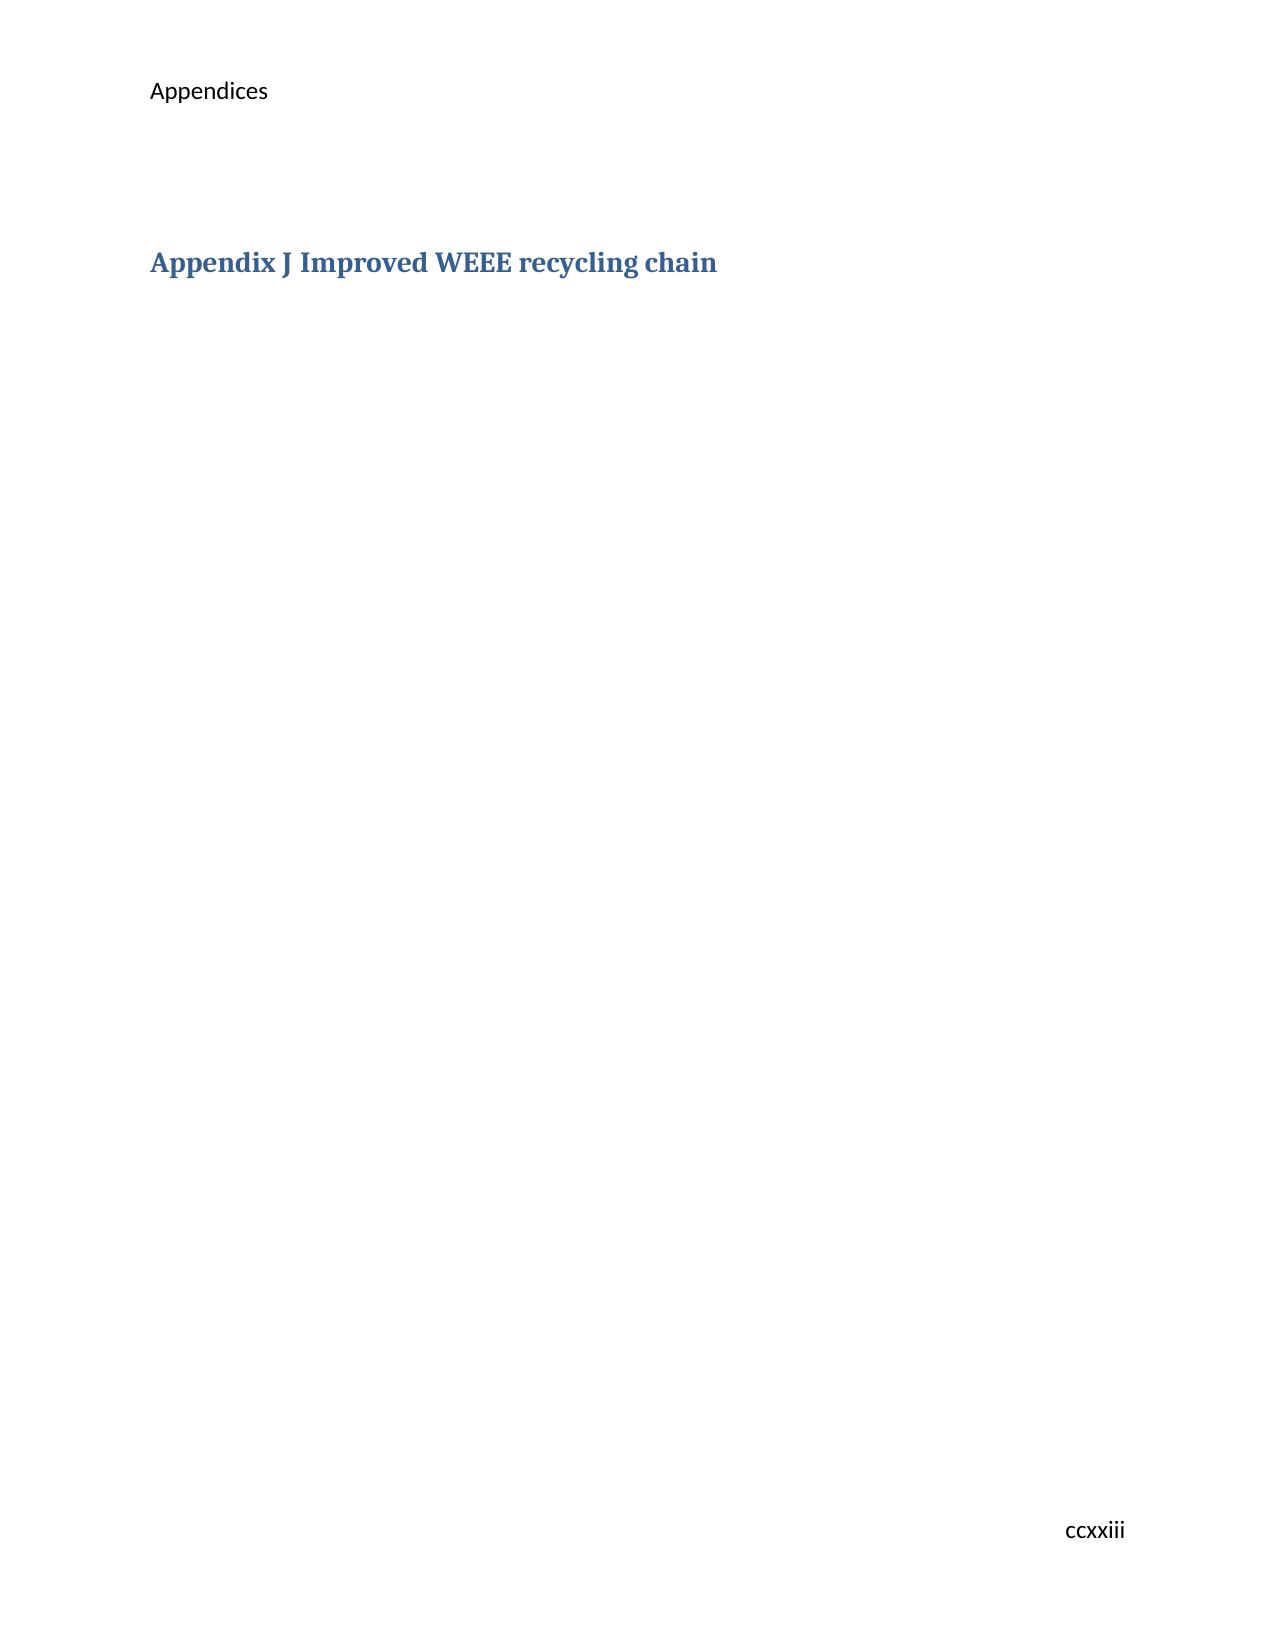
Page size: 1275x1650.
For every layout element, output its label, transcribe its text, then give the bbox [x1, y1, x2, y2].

list Improved WEEE recycling chain [150, 246, 1125, 279]
